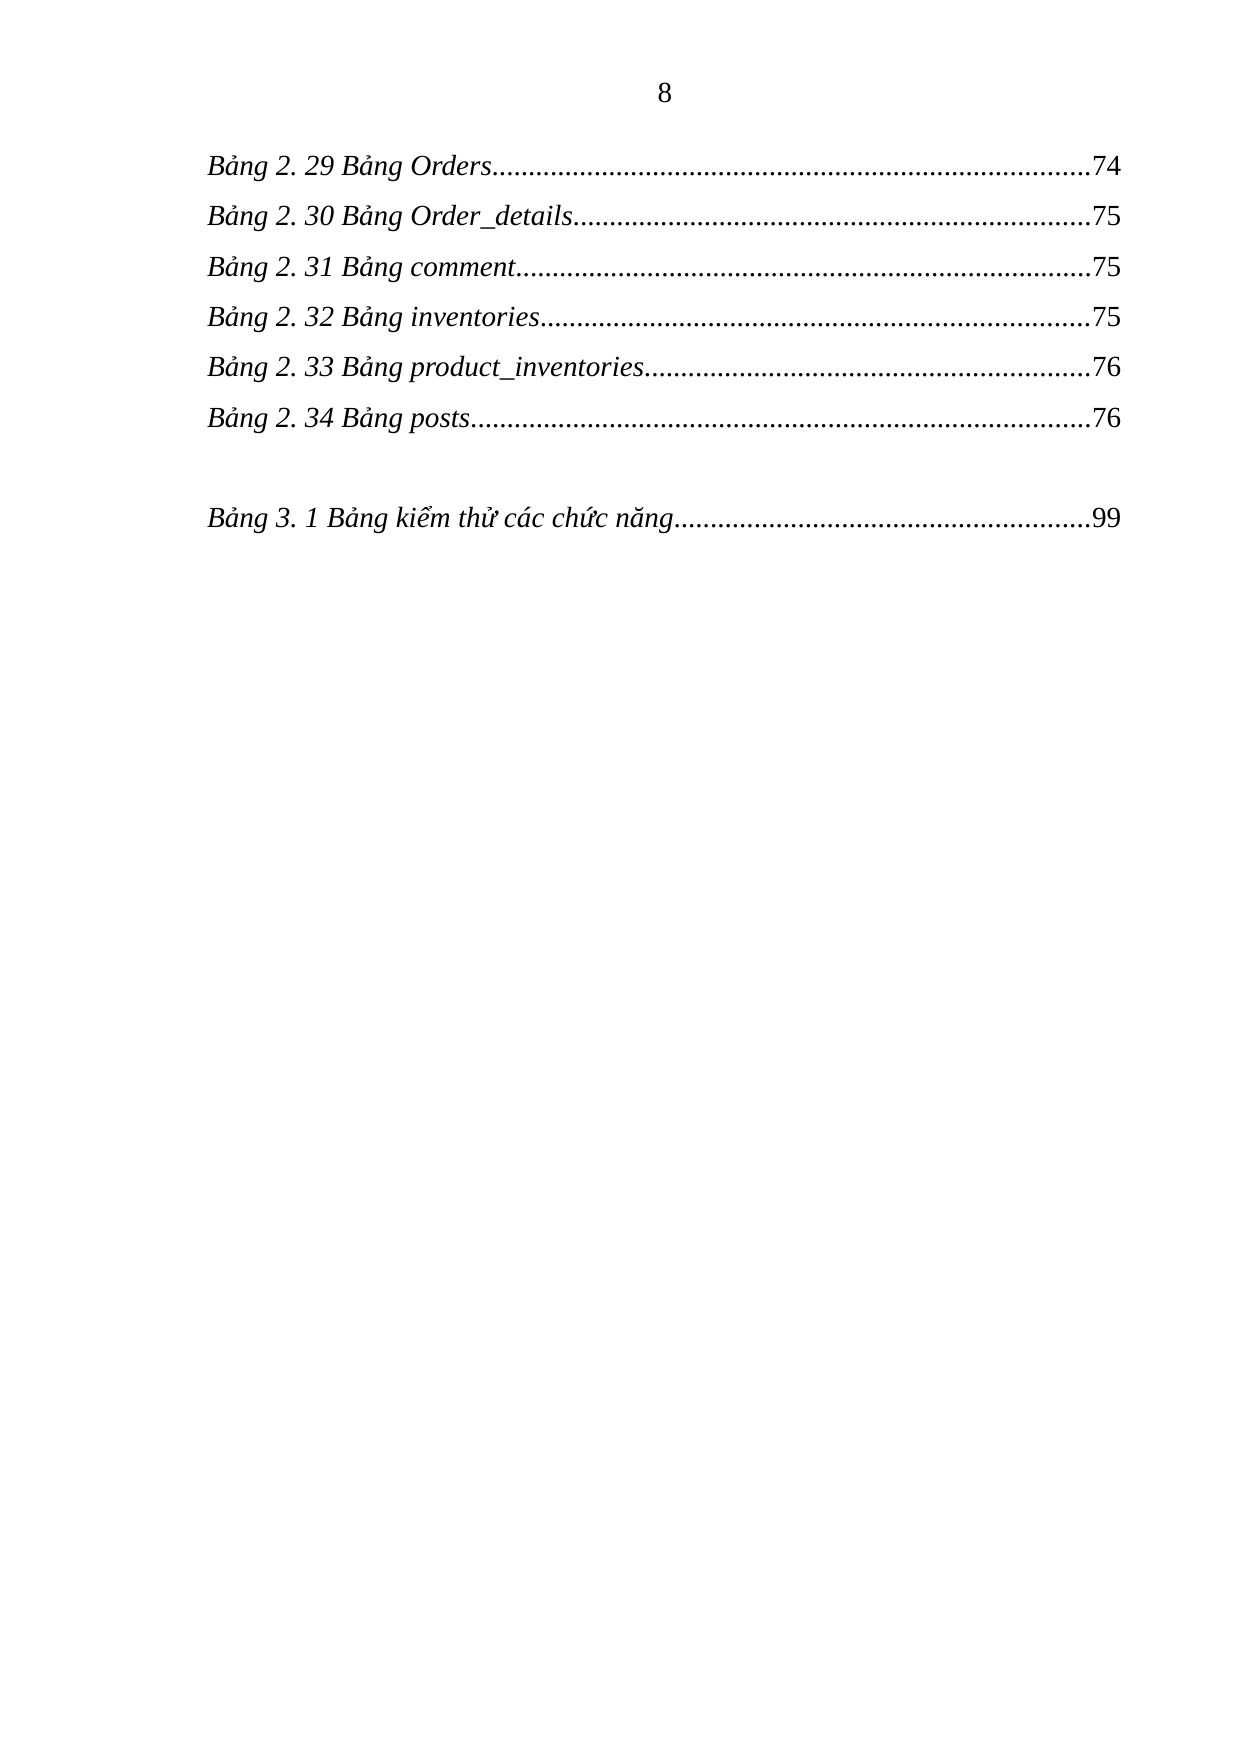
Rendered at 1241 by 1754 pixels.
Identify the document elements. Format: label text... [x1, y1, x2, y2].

text Bảng 2. 32 Bảng inventories 75 [207, 299, 1122, 333]
text Bảng 3. 1 Bảng kiểm thử các chức năng 99 [207, 500, 1122, 534]
text Bảng 2. 30 Bảng Order_details 75 [207, 198, 1122, 232]
text Bảng 2. 33 Bảng product_inventories 76 [207, 349, 1122, 383]
text Bảng 2. 31 Bảng comment 75 [207, 249, 1122, 282]
text Bảng 2. 29 Bảng Orders 74 [207, 148, 1122, 182]
text Bảng 2. 34 Bảng posts 76 [207, 400, 1122, 433]
